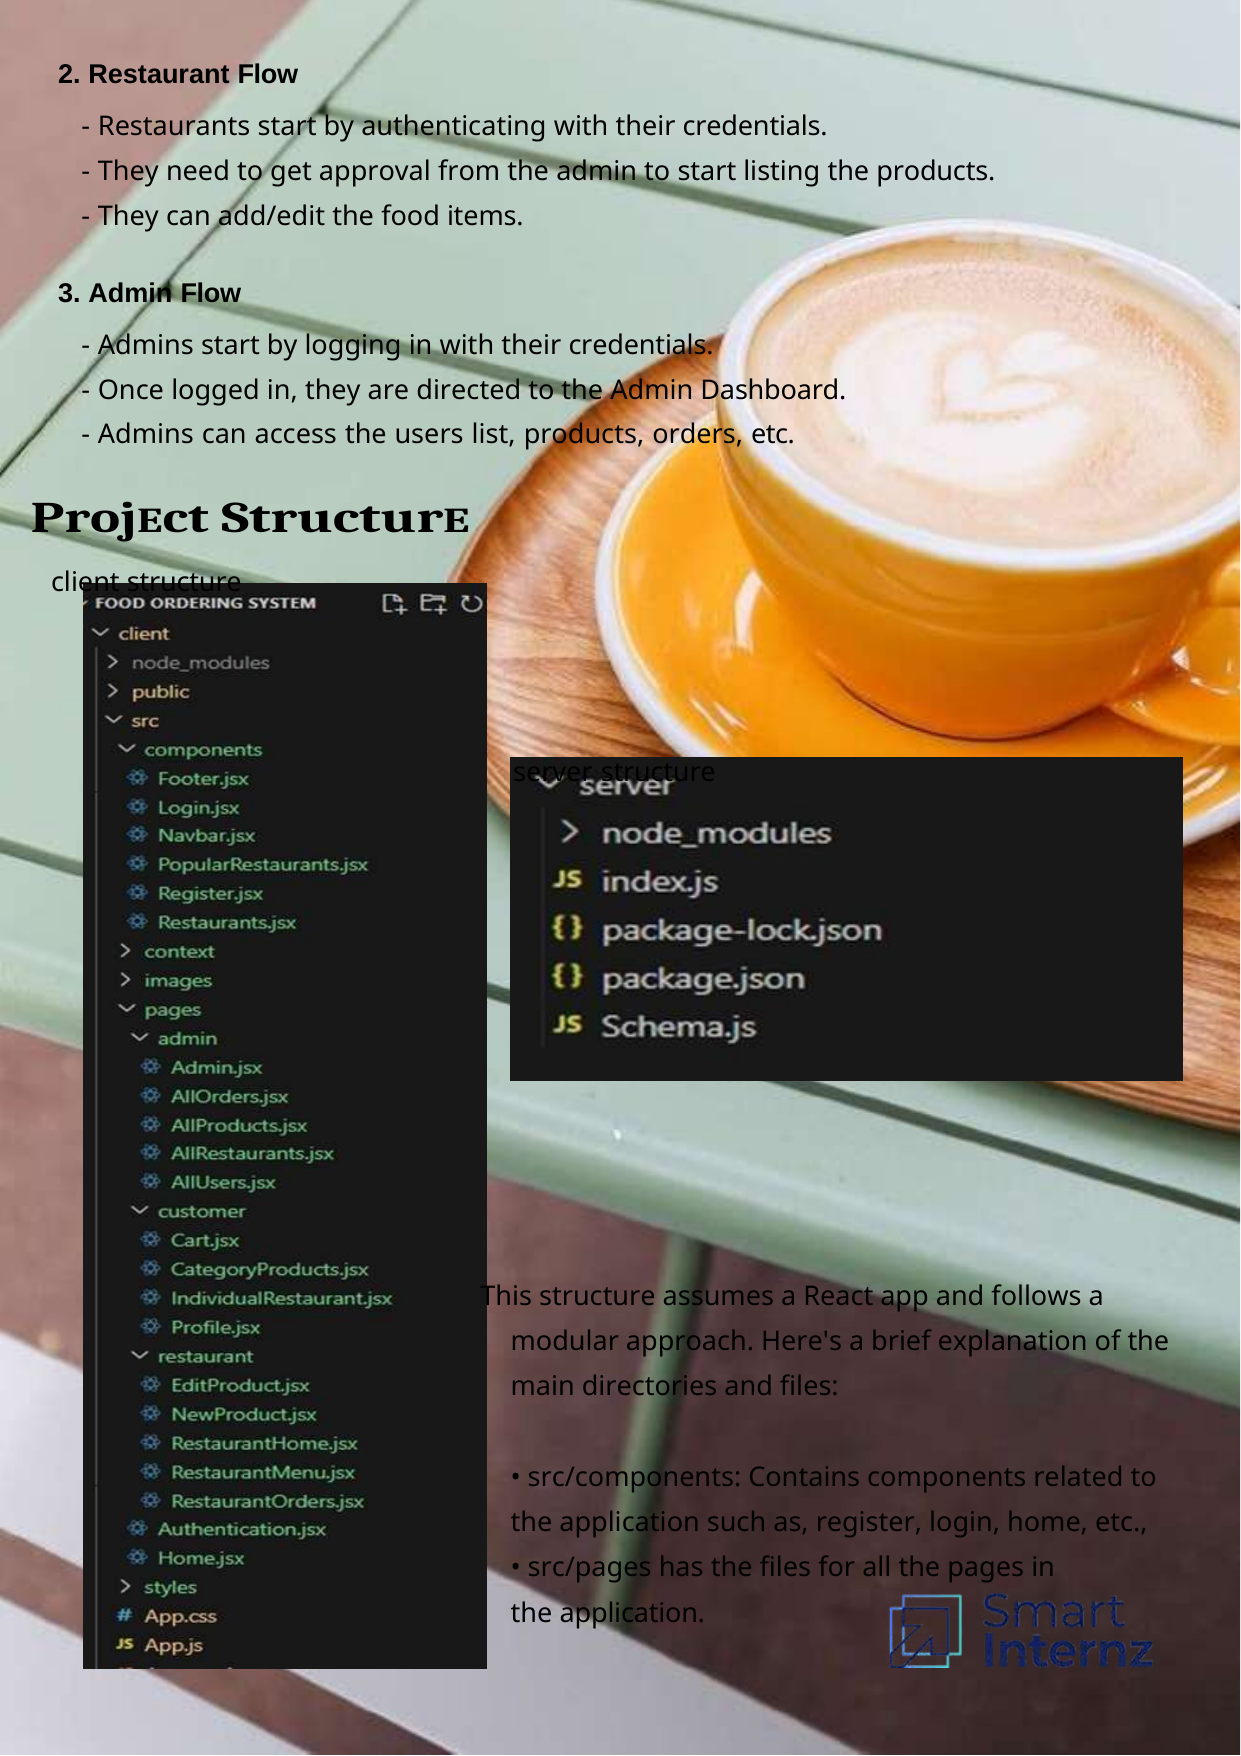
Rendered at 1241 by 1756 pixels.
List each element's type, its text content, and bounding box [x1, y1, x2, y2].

list src/components: Contains components related to the application such as, register, login, home, etc., [510, 1457, 1169, 1539]
list Admins start by logging in with their credentials. [81, 325, 1226, 362]
text client structure [51, 562, 1226, 599]
list They can add/edit the food items. [81, 197, 1226, 233]
subtitle Project Structure [30, 493, 1226, 544]
text This structure assumes a React app and follows a modular approach. Here's a brief explanation of the main directories and files: [480, 1276, 1200, 1403]
subtitle Restaurant Flow [58, 58, 1226, 89]
list Once logged in, they are directed to the Admin Dashboard. [81, 370, 1226, 407]
subtitle Admin Flow [58, 277, 1226, 308]
text server structure [158, 752, 1070, 789]
picture [0, 0, 1241, 1755]
list Admins can access the users list, products, orders, etc. [81, 415, 1226, 452]
list src/pages has the files for all the pages in the application. [510, 1548, 1078, 1630]
list They need to get approval from the admin to start listing the products. [81, 152, 1226, 189]
list Restaurants start by authenticating with their credentials. [81, 107, 1226, 144]
